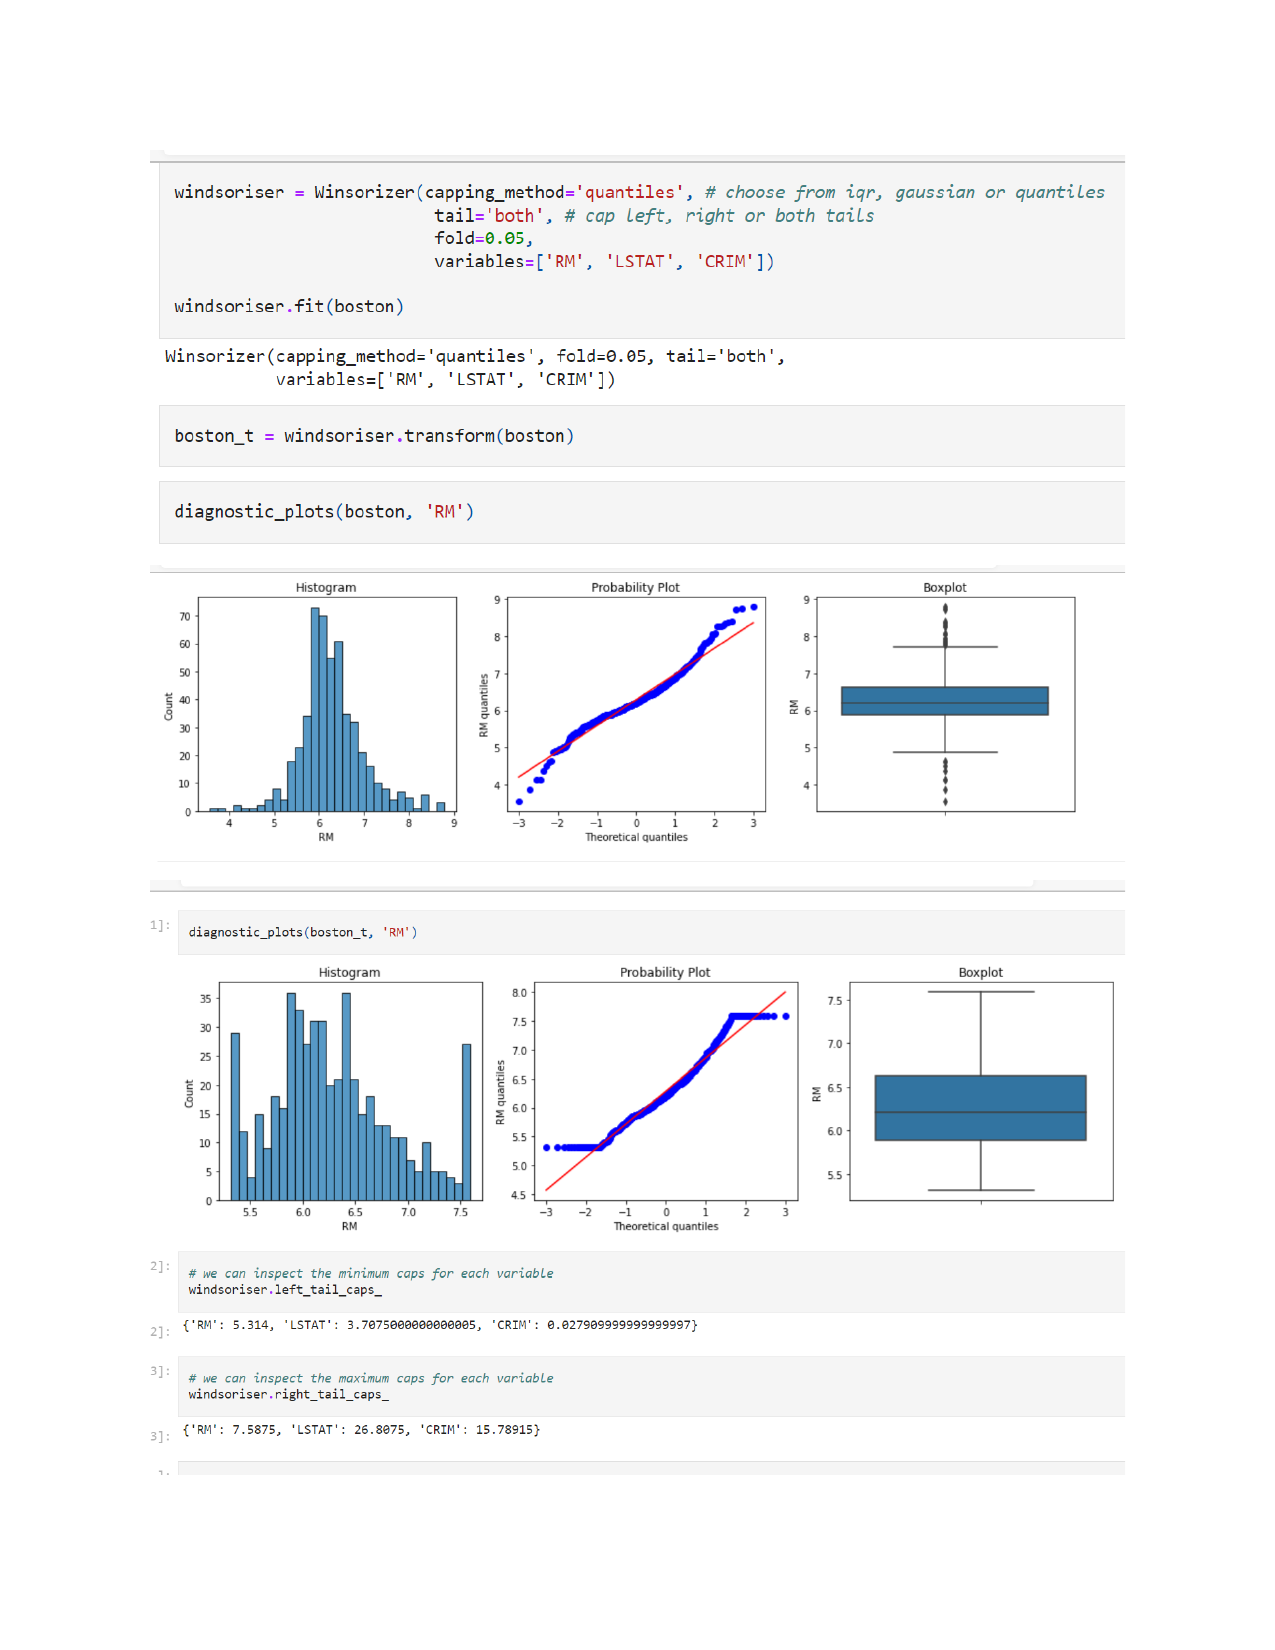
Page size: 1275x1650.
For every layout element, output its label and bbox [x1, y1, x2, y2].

picture [150, 880, 1125, 1475]
picture [150, 565, 1125, 862]
picture [150, 150, 1125, 547]
